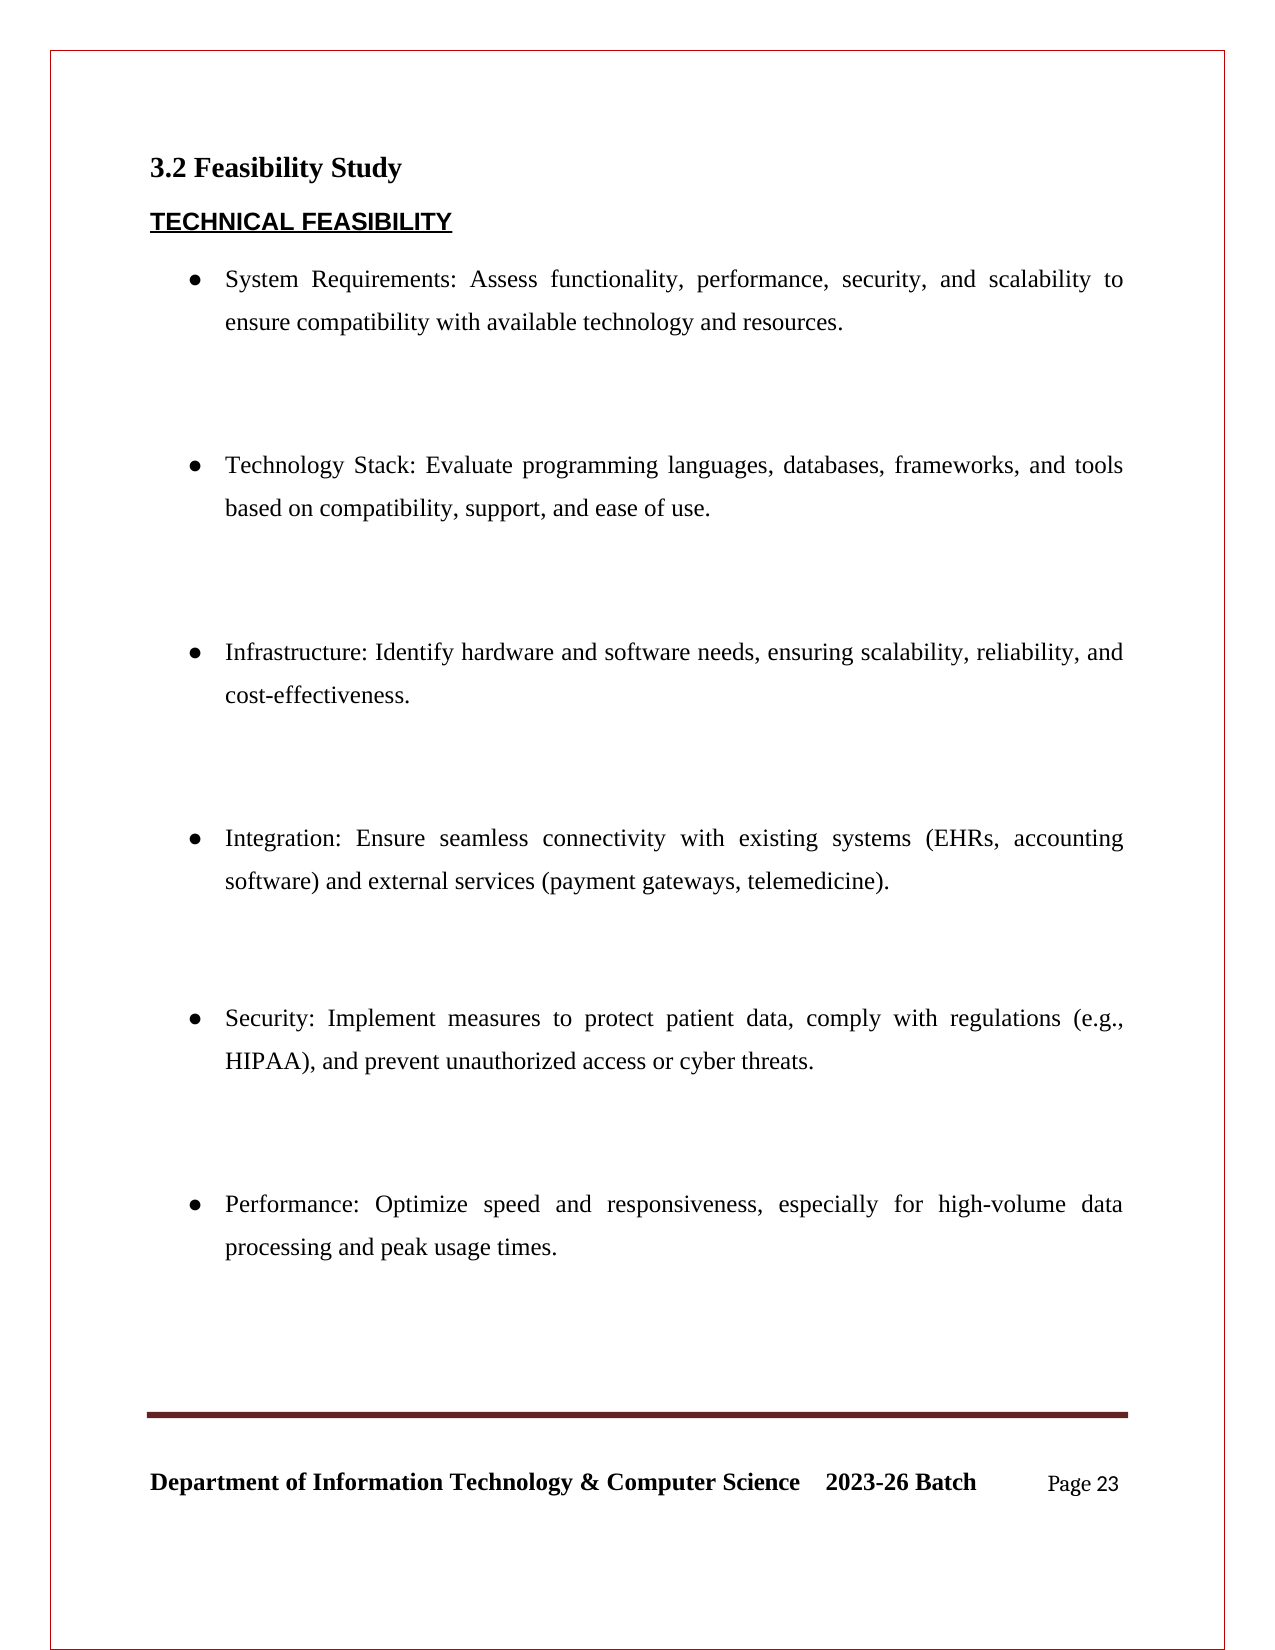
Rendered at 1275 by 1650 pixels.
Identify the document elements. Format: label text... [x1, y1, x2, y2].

list Performance: Optimize speed and responsiveness, especially for high-volume data processing and peak usage times. [187, 1189, 1124, 1261]
list Infrastructure: Identify hardware and software needs, ensuring scalability, reliability, and cost-effectiveness. [187, 637, 1124, 709]
list Security: Implement measures to protect patient data, comply with regulations (e.g., HIPAA), and prevent unauthorized access or cyber threats. [187, 1003, 1124, 1074]
list Integration: Ensure seamless connectivity with existing systems (EHRs, accounting software) and external services (payment gateways, telemedicine). [187, 823, 1124, 895]
list Technology Stack: Evaluate programming languages, databases, frameworks, and tools based on compatibility, support, and ease of use. [187, 450, 1124, 522]
subtitle Feasibility Study [150, 150, 1162, 183]
list System Requirements: Assess functionality, performance, security, and scalability to ensure compatibility with available technology and resources. [187, 264, 1124, 336]
subtitle TECHNICAL FEASIBILITY [150, 207, 1162, 235]
